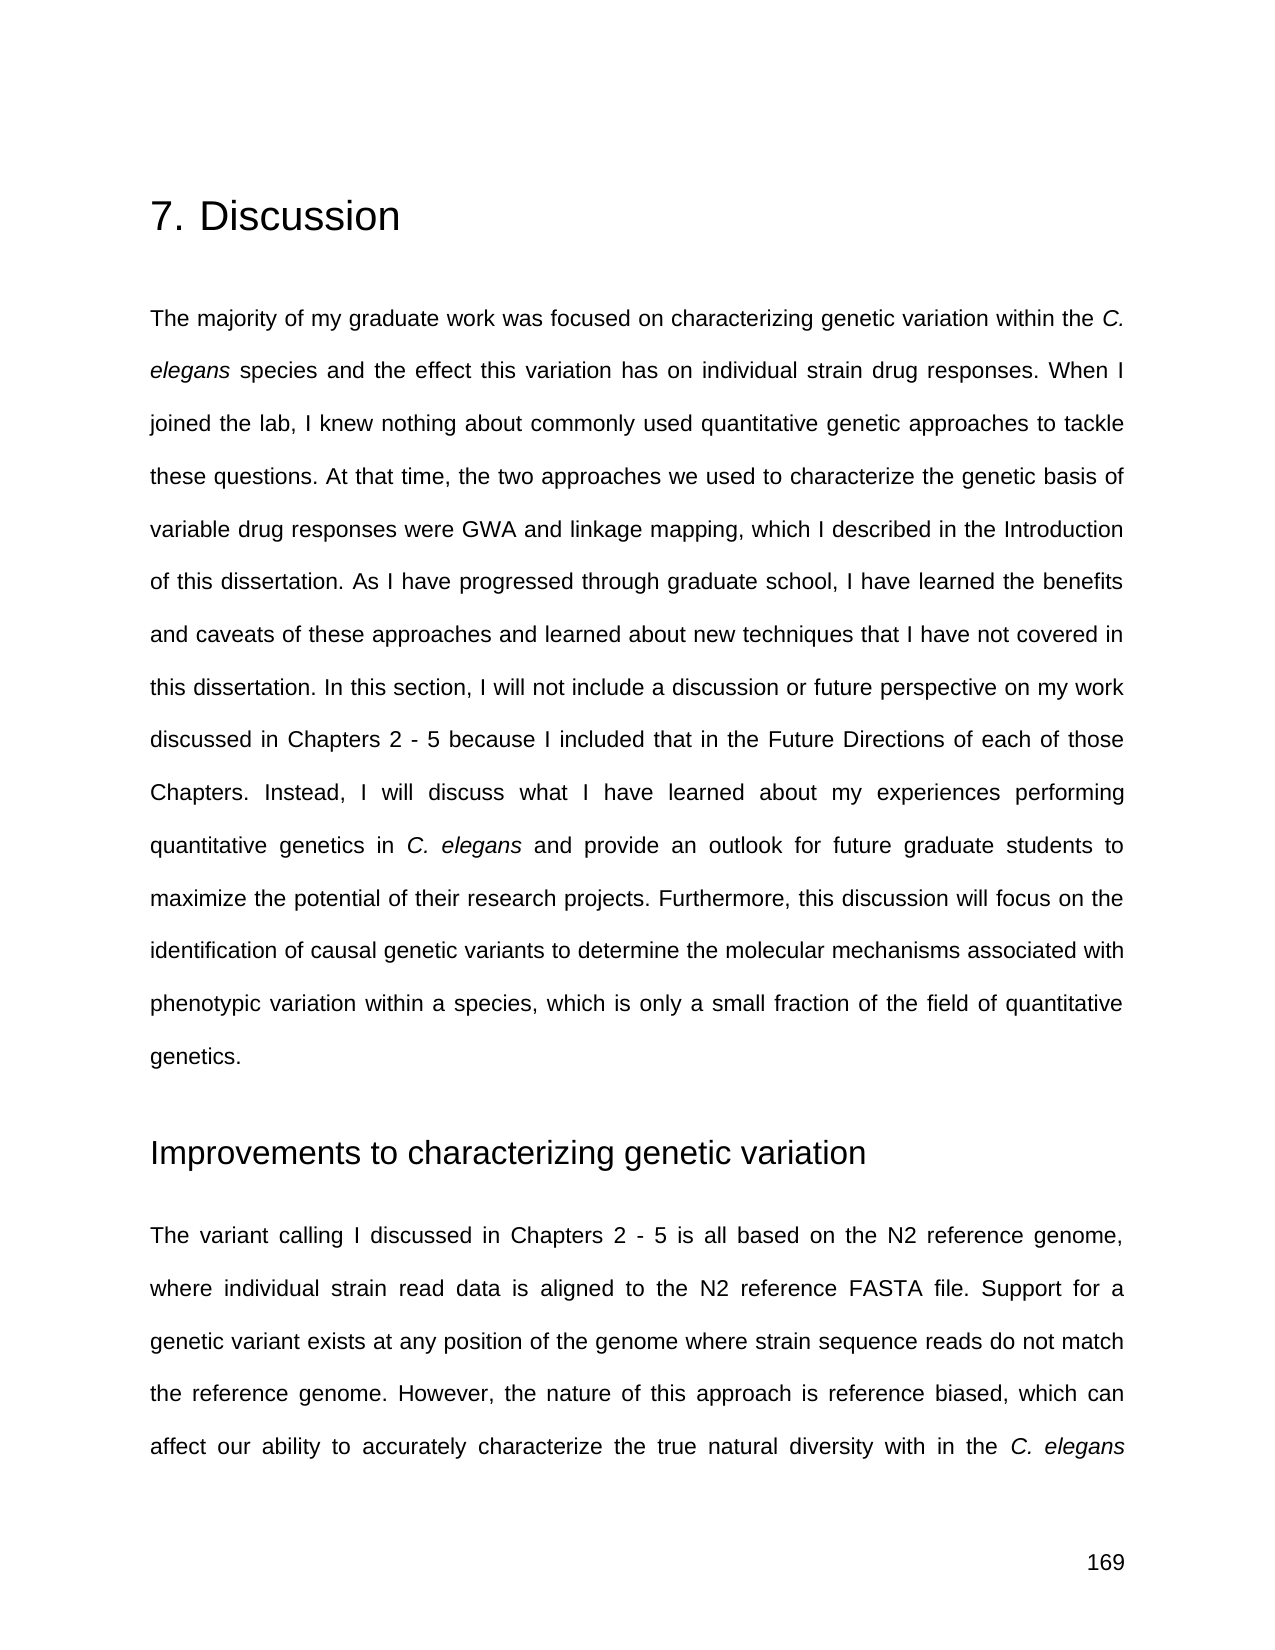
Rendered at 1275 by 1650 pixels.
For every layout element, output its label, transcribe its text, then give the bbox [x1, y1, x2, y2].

subtitle Improvements to characterizing genetic variation [150, 1133, 1125, 1171]
subtitle Discussion [150, 192, 1125, 239]
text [150, 1222, 1125, 1459]
text The majority of my graduate work was focused on characterizing genetic variation within the C. elegans species and the effect this variation has on individual strain drug responses. When I joined the lab, I knew nothing about commonly used quantitative genetic approaches to tackle these questions. At that time, the two approaches we used to characterize the genetic basis of variable drug responses were GWA and linkage mapping, which I described in the Introduction of this dissertation. As I have progressed through graduate school, I have learned the benefits and caveats of these approaches and learned about new techniques that I have not covered in this dissertation. In this section, I will not include a discussion or future perspective on my work discussed in Chapters 2 - 5 because I included that in the Future Directions of each of those Chapters. Instead, I will discuss what I have learned about my experiences performing quantitative genetics in C. elegans and provide an outlook for future graduate students to maximize the potential of their research projects. Furthermore, this discussion will focus on the identification of causal genetic variants to determine the molecular mechanisms associated with phenotypic variation within a species, which is only a small fraction of the field of quantitative genetics. [150, 305, 1125, 1069]
